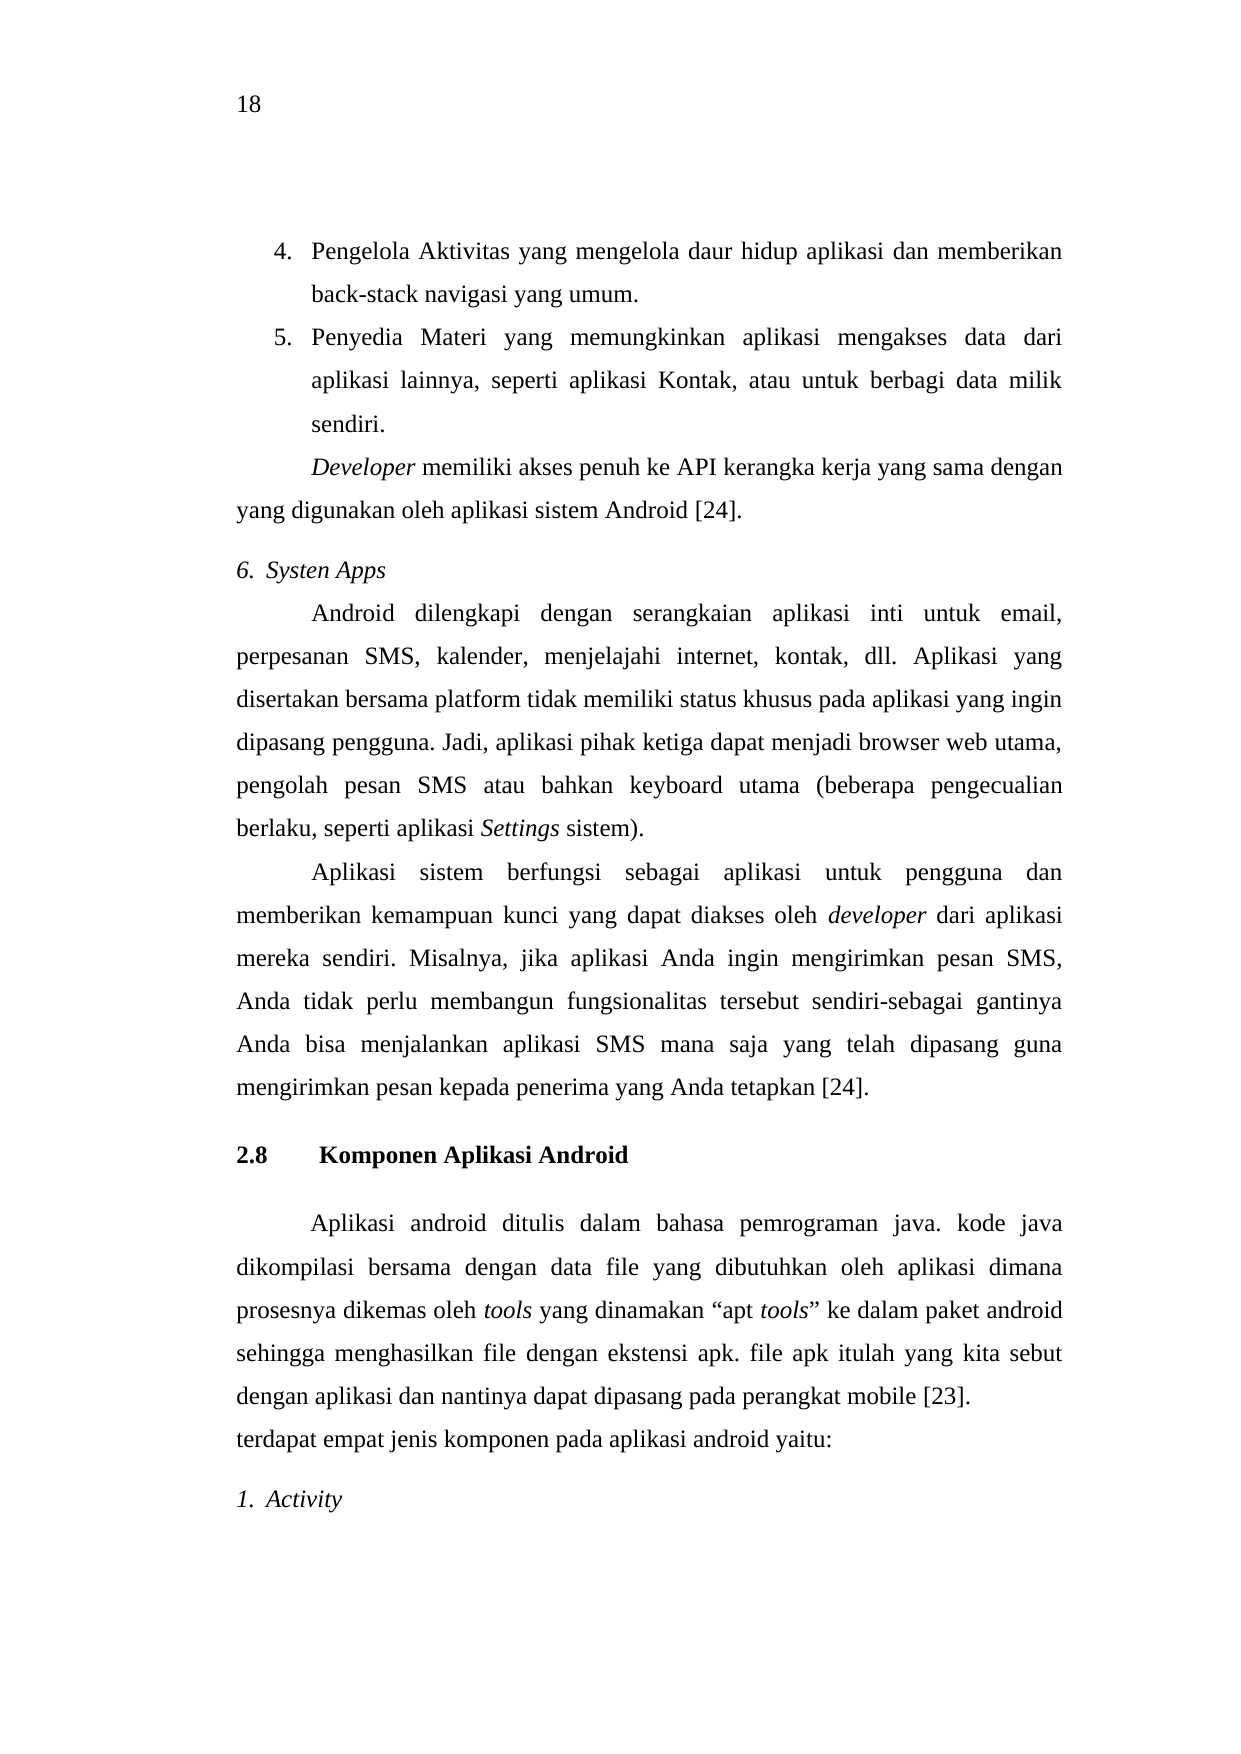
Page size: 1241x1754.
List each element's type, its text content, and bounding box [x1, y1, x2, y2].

list Activity [236, 1484, 1063, 1513]
list Systen Apps [236, 555, 1063, 583]
text Aplikasi android ditulis dalam bahasa pemrograman java. kode java dikompilasi bersama dengan data file yang dibutuhkan oleh aplikasi dimana prosesnya dikemas oleh tools yang dinamakan “apt tools” ke dalam paket android sehingga menghasilkan file dengan ekstensi apk. file apk itulah yang kita sebut dengan aplikasi dan nantinya dapat dipasang pada perangkat mobile. [236, 1208, 1063, 1410]
list Pengelola Aktivitas yang mengelola daur hidup aplikasi dan memberikan back-stack navigasi yang umum. [274, 236, 1063, 308]
text Android dilengkapi dengan serangkaian aplikasi inti untuk email, perpesanan SMS, kalender, menjelajahi internet, kontak, dll. Aplikasi yang disertakan bersama platform tidak memiliki status khusus pada aplikasi yang ingin dipasang pengguna. Jadi, aplikasi pihak ketiga dapat menjadi browser web utama, pengolah pesan SMS atau bahkan keyboard utama (beberapa pengecualian berlaku, seperti aplikasi Settings sistem). [236, 598, 1063, 842]
text Developer memiliki akses penuh ke API kerangka kerja yang sama dengan yang digunakan oleh aplikasi sistem Android. [236, 452, 1063, 524]
text terdapat empat jenis komponen pada aplikasi android yaitu: [236, 1424, 1063, 1453]
subtitle Komponen Aplikasi Android [236, 1140, 1063, 1169]
list Penyedia Materi yang memungkinkan aplikasi mengakses data dari aplikasi lainnya, seperti aplikasi Kontak, atau untuk berbagi data milik sendiri. [274, 322, 1063, 437]
text Aplikasi sistem berfungsi sebagai aplikasi untuk pengguna dan memberikan kemampuan kunci yang dapat diakses oleh developer dari aplikasi mereka sendiri. Misalnya, jika aplikasi Anda ingin mengirimkan pesan SMS, Anda tidak perlu membangun fungsionalitas tersebut sendiri-sebagai gantinya Anda bisa menjalankan aplikasi SMS mana saja yang telah dipasang guna mengirimkan pesan kepada penerima yang Anda tetapkan. [236, 857, 1063, 1101]
